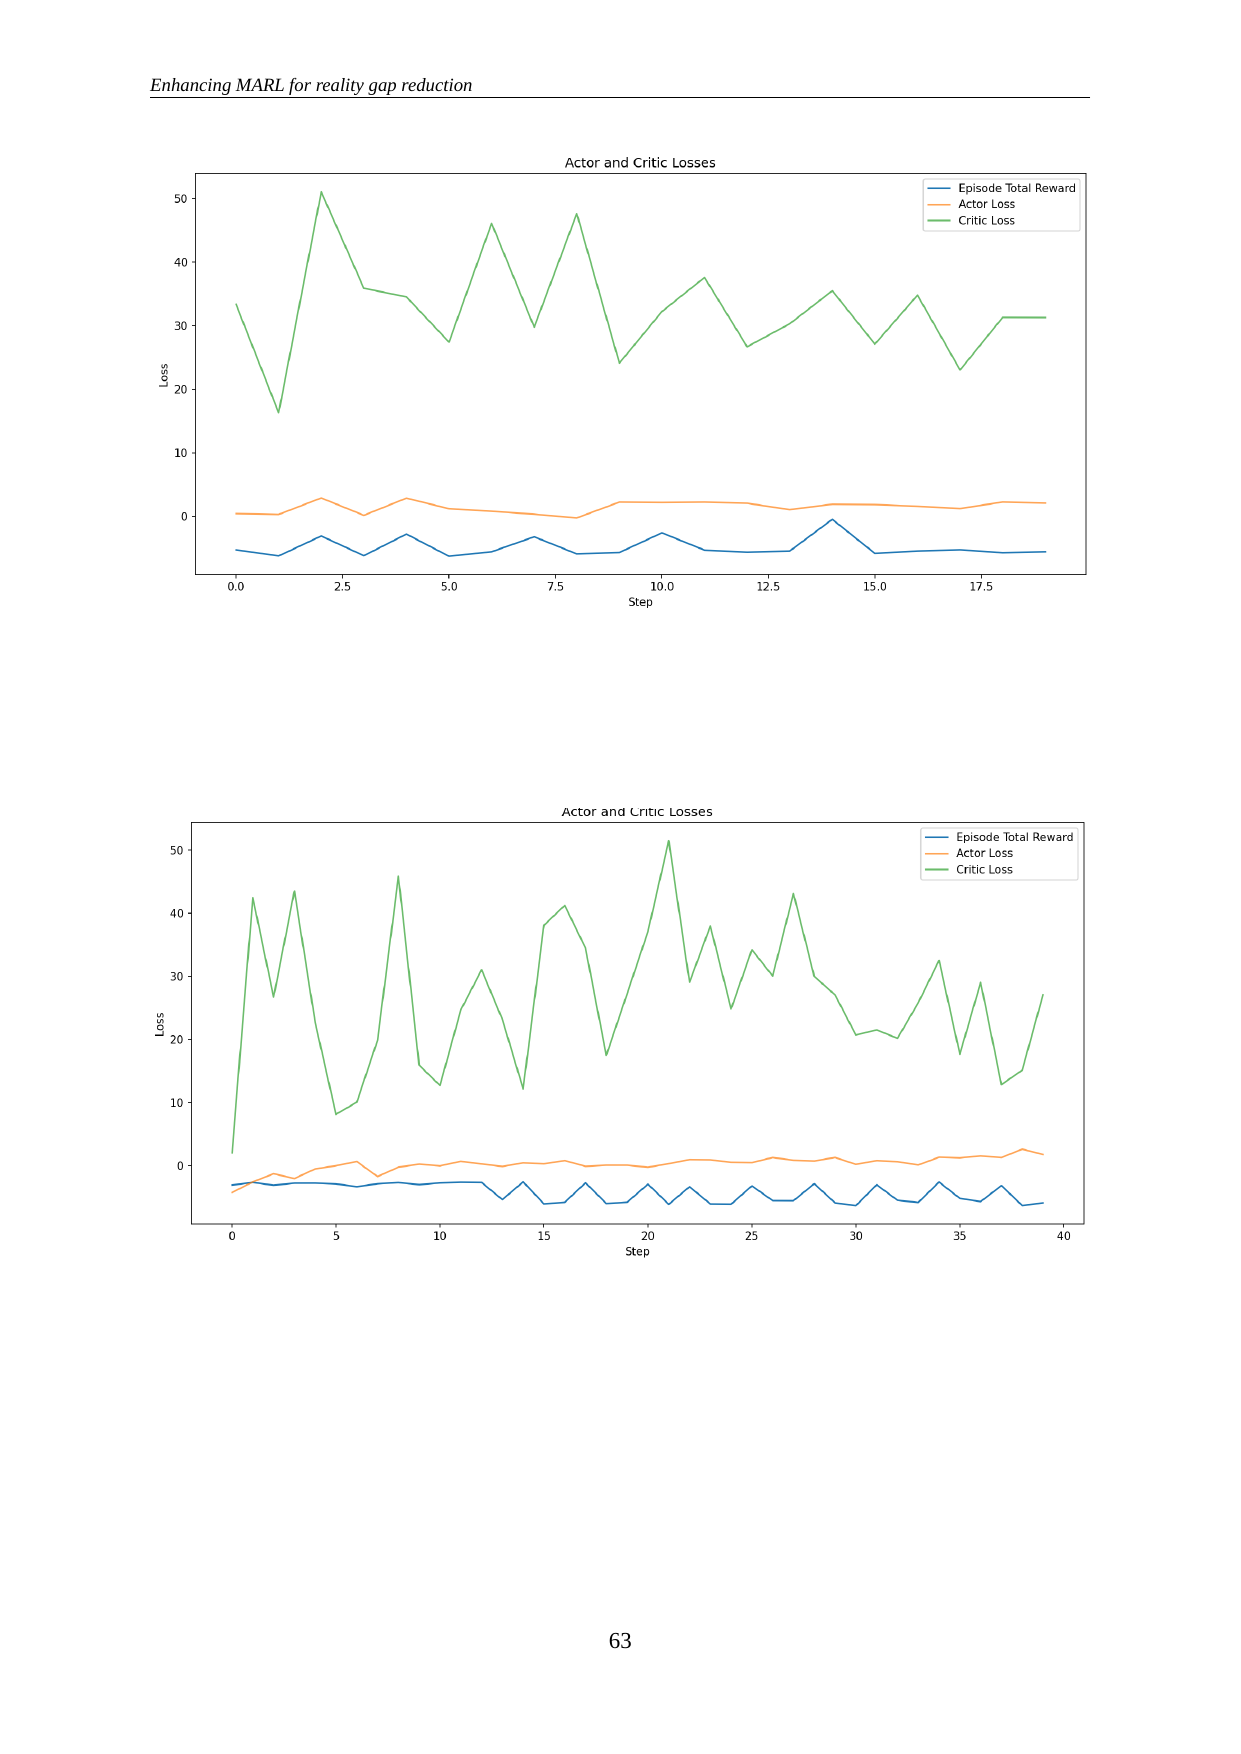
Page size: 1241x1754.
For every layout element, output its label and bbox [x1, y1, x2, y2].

picture [150, 808, 1091, 1263]
picture [150, 150, 1091, 611]
